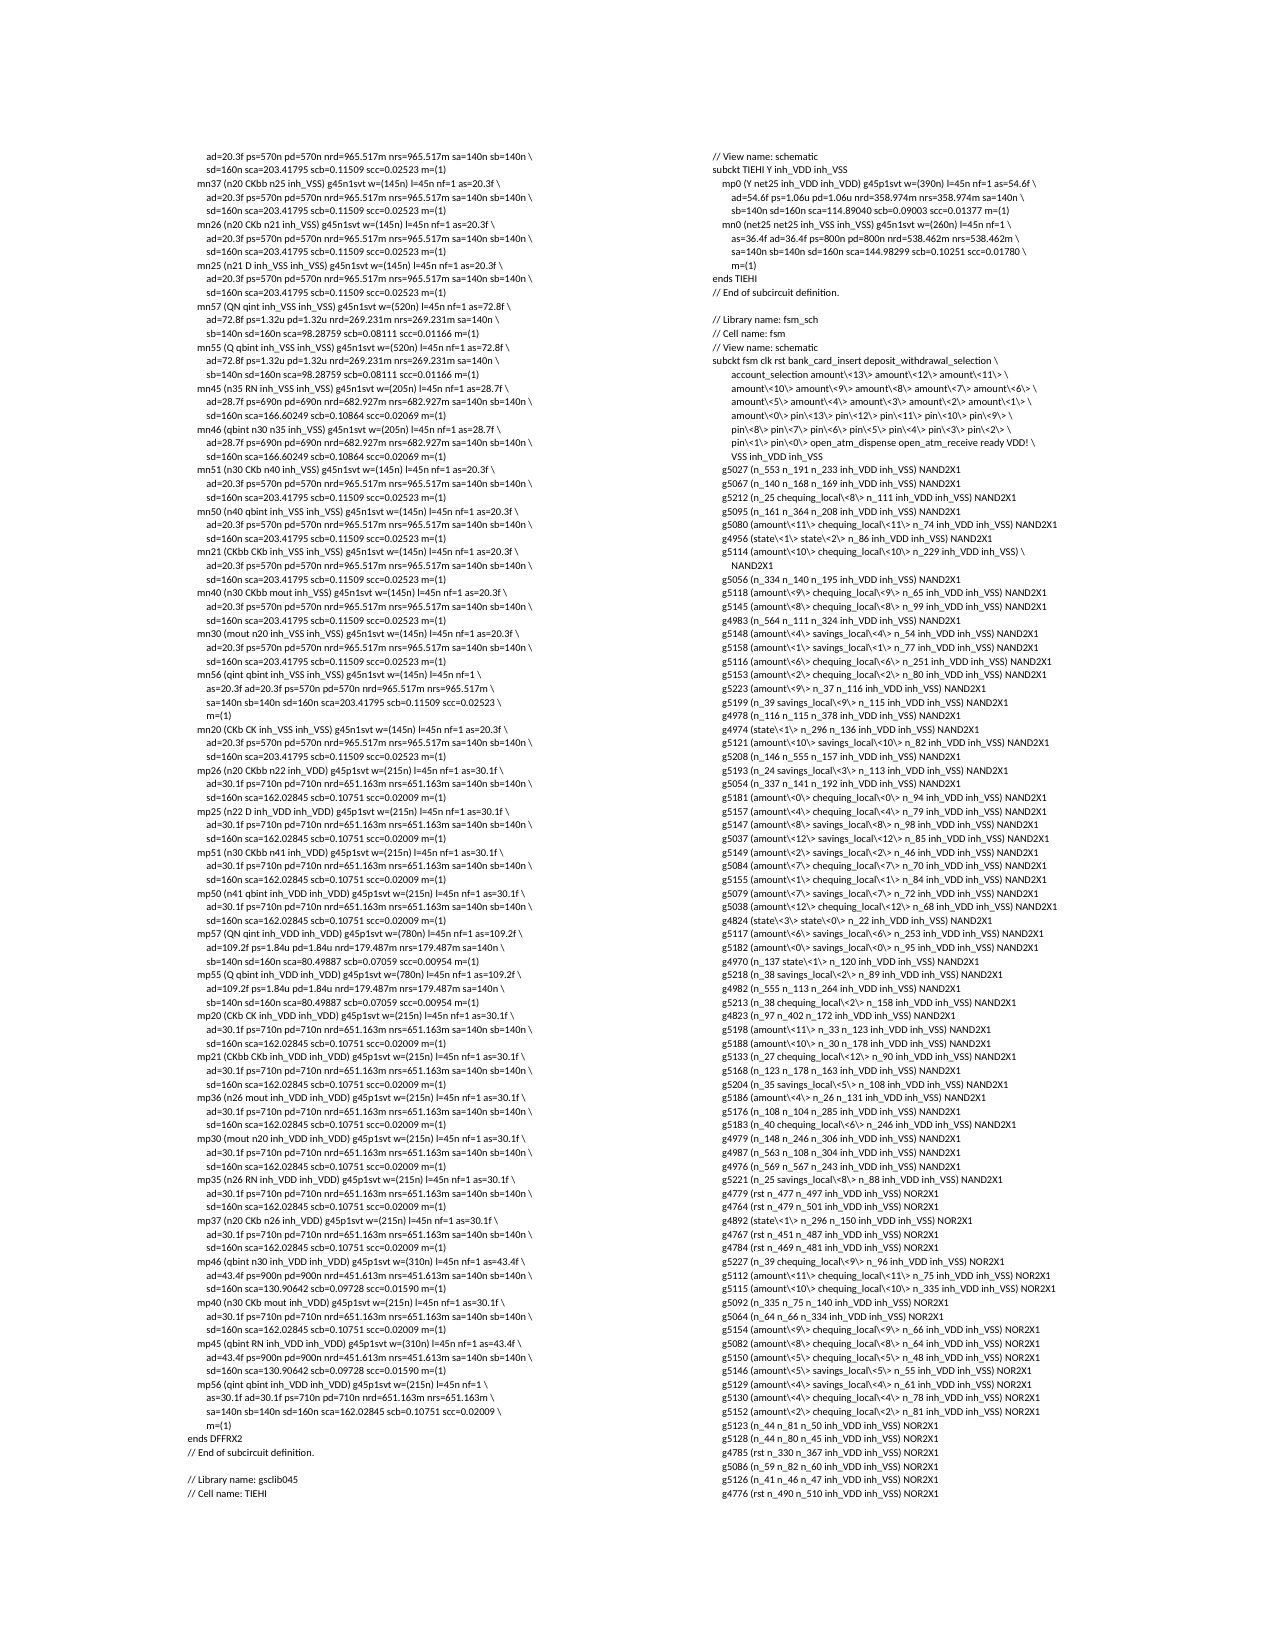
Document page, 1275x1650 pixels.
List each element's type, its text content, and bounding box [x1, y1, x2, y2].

text sd=160n sca=162.02845 scb=0.10751 scc=0.02009 m=(1) [187, 1119, 600, 1132]
text g5182 (amount\<0\> savings_local\<0\> n_95 inh_VDD inh_VSS) NAND2X1 [712, 941, 1125, 954]
text g5146 (amount\<5\> savings_local\<5\> n_55 inh_VDD inh_VSS) NOR2X1 [712, 1364, 1125, 1377]
text sd=160n sca=162.02845 scb=0.10751 scc=0.02009 m=(1) [187, 1078, 600, 1091]
text mn26 (n20 CKb n21 inh_VSS) g45n1svt w=(145n) l=45n nf=1 as=20.3f \ [187, 218, 600, 231]
text g5198 (amount\<11\> n_33 n_123 inh_VDD inh_VSS) NAND2X1 [712, 1023, 1125, 1036]
text ends TIEHI [712, 273, 1125, 286]
text // View name: schematic [712, 341, 1125, 354]
text ad=20.3f ps=570n pd=570n nrd=965.517m nrs=965.517m sa=140n sb=140n \ [187, 273, 600, 286]
text g4982 (n_555 n_113 n_264 inh_VDD inh_VSS) NAND2X1 [712, 982, 1125, 995]
text g4779 (rst n_477 n_497 inh_VDD inh_VSS) NOR2X1 [712, 1187, 1125, 1200]
text sd=160n sca=203.41795 scb=0.11509 scc=0.02523 m=(1) [187, 532, 600, 545]
text sd=160n sca=203.41795 scb=0.11509 scc=0.02523 m=(1) [187, 491, 600, 504]
text g5212 (n_25 chequing_local\<8\> n_111 inh_VDD inh_VSS) NAND2X1 [712, 491, 1125, 504]
text g5176 (n_108 n_104 n_285 inh_VDD inh_VSS) NAND2X1 [712, 1105, 1125, 1118]
text ad=30.1f ps=710n pd=710n nrd=651.163m nrs=651.163m sa=140n sb=140n \ [187, 1310, 600, 1323]
text g4987 (n_563 n_108 n_304 inh_VDD inh_VSS) NAND2X1 [712, 1146, 1125, 1159]
text ad=20.3f ps=570n pd=570n nrd=965.517m nrs=965.517m sa=140n sb=140n \ [187, 150, 600, 163]
text mp51 (n30 CKbb n41 inh_VDD) g45p1svt w=(215n) l=45n nf=1 as=30.1f \ [187, 846, 600, 859]
text g4767 (rst n_451 n_487 inh_VDD inh_VSS) NOR2X1 [712, 1228, 1125, 1241]
text // Cell name: fsm [712, 327, 1125, 340]
text g5123 (n_44 n_81 n_50 inh_VDD inh_VSS) NOR2X1 [712, 1419, 1125, 1432]
text ad=30.1f ps=710n pd=710n nrd=651.163m nrs=651.163m sa=140n sb=140n \ [187, 1187, 600, 1200]
text sd=160n sca=166.60249 scb=0.10864 scc=0.02069 m=(1) [187, 450, 600, 463]
text g5149 (amount\<2\> savings_local\<2\> n_46 inh_VDD inh_VSS) NAND2X1 [712, 846, 1125, 859]
text mp0 (Y net25 inh_VDD inh_VDD) g45p1svt w=(390n) l=45n nf=1 as=54.6f \ [712, 177, 1125, 190]
text g5183 (n_40 chequing_local\<6\> n_246 inh_VDD inh_VSS) NAND2X1 [712, 1119, 1125, 1132]
text sd=160n sca=203.41795 scb=0.11509 scc=0.02523 m=(1) [187, 655, 600, 668]
text ad=20.3f ps=570n pd=570n nrd=965.517m nrs=965.517m sa=140n sb=140n \ [187, 191, 600, 204]
text g5158 (amount\<1\> savings_local\<1\> n_77 inh_VDD inh_VSS) NAND2X1 [712, 641, 1125, 654]
text sd=160n sca=203.41795 scb=0.11509 scc=0.02523 m=(1) [187, 286, 600, 299]
text g5152 (amount\<2\> chequing_local\<2\> n_81 inh_VDD inh_VSS) NOR2X1 [712, 1405, 1125, 1418]
text g5168 (n_123 n_178 n_163 inh_VDD inh_VSS) NAND2X1 [712, 1064, 1125, 1077]
text g4892 (state\<1\> n_296 n_150 inh_VDD inh_VSS) NOR2X1 [712, 1214, 1125, 1227]
text g4978 (n_116 n_115 n_378 inh_VDD inh_VSS) NAND2X1 [712, 709, 1125, 722]
text account_selection amount\<13\> amount\<12\> amount\<11\> \ [712, 368, 1125, 381]
text g4970 (n_137 state\<1\> n_120 inh_VDD inh_VSS) NAND2X1 [712, 955, 1125, 968]
text g5117 (amount\<6\> savings_local\<6\> n_253 inh_VDD inh_VSS) NAND2X1 [712, 928, 1125, 941]
text VSS inh_VDD inh_VSS [712, 450, 1125, 463]
text mp30 (mout n20 inh_VDD inh_VDD) g45p1svt w=(215n) l=45n nf=1 as=30.1f \ [187, 1132, 600, 1145]
text ad=20.3f ps=570n pd=570n nrd=965.517m nrs=965.517m sa=140n sb=140n \ [187, 518, 600, 531]
text g5067 (n_140 n_168 n_169 inh_VDD inh_VSS) NAND2X1 [712, 477, 1125, 490]
text g4956 (state\<1\> state\<2\> n_86 inh_VDD inh_VSS) NAND2X1 [712, 532, 1125, 545]
text sd=160n sca=162.02845 scb=0.10751 scc=0.02009 m=(1) [187, 1323, 600, 1336]
text mp46 (qbint n30 inh_VDD inh_VDD) g45p1svt w=(310n) l=45n nf=1 as=43.4f \ [187, 1255, 600, 1268]
text g5116 (amount\<6\> chequing_local\<6\> n_251 inh_VDD inh_VSS) NAND2X1 [712, 655, 1125, 668]
text as=20.3f ad=20.3f ps=570n pd=570n nrd=965.517m nrs=965.517m \ [187, 682, 600, 695]
text mn45 (n35 RN inh_VSS inh_VSS) g45n1svt w=(205n) l=45n nf=1 as=28.7f \ [187, 382, 600, 395]
text sd=160n sca=203.41795 scb=0.11509 scc=0.02523 m=(1) [187, 614, 600, 627]
text g5129 (amount\<4\> savings_local\<4\> n_61 inh_VDD inh_VSS) NOR2X1 [712, 1378, 1125, 1391]
text ad=30.1f ps=710n pd=710n nrd=651.163m nrs=651.163m sa=140n sb=140n \ [187, 1023, 600, 1036]
text ad=30.1f ps=710n pd=710n nrd=651.163m nrs=651.163m sa=140n sb=140n \ [187, 1064, 600, 1077]
text mn0 (net25 net25 inh_VSS inh_VSS) g45n1svt w=(260n) l=45n nf=1 \ [712, 218, 1125, 231]
text mn51 (n30 CKb n40 inh_VSS) g45n1svt w=(145n) l=45n nf=1 as=20.3f \ [187, 464, 600, 477]
text ad=20.3f ps=570n pd=570n nrd=965.517m nrs=965.517m sa=140n sb=140n \ [187, 559, 600, 572]
text sd=160n sca=162.02845 scb=0.10751 scc=0.02009 m=(1) [187, 873, 600, 886]
text sd=160n sca=162.02845 scb=0.10751 scc=0.02009 m=(1) [187, 832, 600, 845]
text g5056 (n_334 n_140 n_195 inh_VDD inh_VSS) NAND2X1 [712, 573, 1125, 586]
text ad=109.2f ps=1.84u pd=1.84u nrd=179.487m nrs=179.487m sa=140n \ [187, 982, 600, 995]
text m=(1) [712, 259, 1125, 272]
text pin\<8\> pin\<7\> pin\<6\> pin\<5\> pin\<4\> pin\<3\> pin\<2\> \ [712, 423, 1125, 436]
text g4824 (state\<3\> state\<0\> n_22 inh_VDD inh_VSS) NAND2X1 [712, 914, 1125, 927]
text ad=30.1f ps=710n pd=710n nrd=651.163m nrs=651.163m sa=140n sb=140n \ [187, 859, 600, 872]
text g5145 (amount\<8\> chequing_local\<8\> n_99 inh_VDD inh_VSS) NAND2X1 [712, 600, 1125, 613]
text sd=160n sca=162.02845 scb=0.10751 scc=0.02009 m=(1) [187, 791, 600, 804]
text sb=140n sd=160n sca=80.49887 scb=0.07059 scc=0.00954 m=(1) [187, 996, 600, 1009]
text g5084 (amount\<7\> chequing_local\<7\> n_70 inh_VDD inh_VSS) NAND2X1 [712, 859, 1125, 872]
text g5080 (amount\<11\> chequing_local\<11\> n_74 inh_VDD inh_VSS) NAND2X1 [712, 518, 1125, 531]
text g5082 (amount\<8\> chequing_local\<8\> n_64 inh_VDD inh_VSS) NOR2X1 [712, 1337, 1125, 1350]
text g5092 (n_335 n_75 n_140 inh_VDD inh_VSS) NOR2X1 [712, 1296, 1125, 1309]
text mn20 (CKb CK inh_VSS inh_VSS) g45n1svt w=(145n) l=45n nf=1 as=20.3f \ [187, 723, 600, 736]
text ad=20.3f ps=570n pd=570n nrd=965.517m nrs=965.517m sa=140n sb=140n \ [187, 477, 600, 490]
text amount\<10\> amount\<9\> amount\<8\> amount\<7\> amount\<6\> \ [712, 382, 1125, 395]
text mp40 (n30 CKb mout inh_VDD) g45p1svt w=(215n) l=45n nf=1 as=30.1f \ [187, 1296, 600, 1309]
text g5027 (n_553 n_191 n_233 inh_VDD inh_VSS) NAND2X1 [712, 464, 1125, 477]
text sb=140n sd=160n sca=98.28759 scb=0.08111 scc=0.01166 m=(1) [187, 368, 600, 381]
text g5193 (n_24 savings_local\<3\> n_113 inh_VDD inh_VSS) NAND2X1 [712, 764, 1125, 777]
text sb=140n sd=160n sca=98.28759 scb=0.08111 scc=0.01166 m=(1) [187, 327, 600, 340]
text mp56 (qint qbint inh_VDD inh_VDD) g45p1svt w=(215n) l=45n nf=1 \ [187, 1378, 600, 1391]
text mp37 (n20 CKb n26 inh_VDD) g45p1svt w=(215n) l=45n nf=1 as=30.1f \ [187, 1214, 600, 1227]
text mn55 (Q qbint inh_VSS inh_VSS) g45n1svt w=(520n) l=45n nf=1 as=72.8f \ [187, 341, 600, 354]
text mn46 (qbint n30 n35 inh_VSS) g45n1svt w=(205n) l=45n nf=1 as=28.7f \ [187, 423, 600, 436]
text // Cell name: TIEHI [187, 1487, 600, 1500]
text mp35 (n26 RN inh_VDD inh_VDD) g45p1svt w=(215n) l=45n nf=1 as=30.1f \ [187, 1173, 600, 1186]
text ad=30.1f ps=710n pd=710n nrd=651.163m nrs=651.163m sa=140n sb=140n \ [187, 1228, 600, 1241]
text ad=109.2f ps=1.84u pd=1.84u nrd=179.487m nrs=179.487m sa=140n \ [187, 941, 600, 954]
text g4785 (rst n_330 n_367 inh_VDD inh_VSS) NOR2X1 [712, 1446, 1125, 1459]
text mn25 (n21 D inh_VSS inh_VSS) g45n1svt w=(145n) l=45n nf=1 as=20.3f \ [187, 259, 600, 272]
text g5086 (n_59 n_82 n_60 inh_VDD inh_VSS) NOR2X1 [712, 1460, 1125, 1473]
text g5223 (amount\<9\> n_37 n_116 inh_VDD inh_VSS) NAND2X1 [712, 682, 1125, 695]
text ad=30.1f ps=710n pd=710n nrd=651.163m nrs=651.163m sa=140n sb=140n \ [187, 1146, 600, 1159]
text g4776 (rst n_490 n_510 inh_VDD inh_VSS) NOR2X1 [712, 1487, 1125, 1500]
text ad=20.3f ps=570n pd=570n nrd=965.517m nrs=965.517m sa=140n sb=140n \ [187, 600, 600, 613]
text ad=43.4f ps=900n pd=900n nrd=451.613m nrs=451.613m sa=140n sb=140n \ [187, 1269, 600, 1282]
text g5155 (amount\<1\> chequing_local\<1\> n_84 inh_VDD inh_VSS) NAND2X1 [712, 873, 1125, 886]
text g5154 (amount\<9\> chequing_local\<9\> n_66 inh_VDD inh_VSS) NOR2X1 [712, 1323, 1125, 1336]
text mn56 (qint qbint inh_VSS inh_VSS) g45n1svt w=(145n) l=45n nf=1 \ [187, 668, 600, 681]
text m=(1) [187, 1419, 600, 1432]
text ad=20.3f ps=570n pd=570n nrd=965.517m nrs=965.517m sa=140n sb=140n \ [187, 641, 600, 654]
text sa=140n sb=140n sd=160n sca=162.02845 scb=0.10751 scc=0.02009 \ [187, 1405, 600, 1418]
text sd=160n sca=162.02845 scb=0.10751 scc=0.02009 m=(1) [187, 914, 600, 927]
text sd=160n sca=203.41795 scb=0.11509 scc=0.02523 m=(1) [187, 204, 600, 217]
text amount\<0\> pin\<13\> pin\<12\> pin\<11\> pin\<10\> pin\<9\> \ [712, 409, 1125, 422]
text m=(1) [187, 709, 600, 722]
text ad=30.1f ps=710n pd=710n nrd=651.163m nrs=651.163m sa=140n sb=140n \ [187, 1105, 600, 1118]
text mp25 (n22 D inh_VDD inh_VDD) g45p1svt w=(215n) l=45n nf=1 as=30.1f \ [187, 805, 600, 818]
text mn57 (QN qint inh_VSS inh_VSS) g45n1svt w=(520n) l=45n nf=1 as=72.8f \ [187, 300, 600, 313]
text mp45 (qbint RN inh_VDD inh_VDD) g45p1svt w=(310n) l=45n nf=1 as=43.4f \ [187, 1337, 600, 1350]
text NAND2X1 [712, 559, 1125, 572]
text // End of subcircuit definition. [712, 286, 1125, 299]
text ad=54.6f ps=1.06u pd=1.06u nrd=358.974m nrs=358.974m sa=140n \ [712, 191, 1125, 204]
text g5188 (amount\<10\> n_30 n_178 inh_VDD inh_VSS) NAND2X1 [712, 1037, 1125, 1050]
text g5037 (amount\<12\> savings_local\<12\> n_85 inh_VDD inh_VSS) NAND2X1 [712, 832, 1125, 845]
text mp26 (n20 CKbb n22 inh_VDD) g45p1svt w=(215n) l=45n nf=1 as=30.1f \ [187, 764, 600, 777]
text g4979 (n_148 n_246 n_306 inh_VDD inh_VSS) NAND2X1 [712, 1132, 1125, 1145]
text sd=160n sca=162.02845 scb=0.10751 scc=0.02009 m=(1) [187, 1037, 600, 1050]
text g4974 (state\<1\> n_296 n_136 inh_VDD inh_VSS) NAND2X1 [712, 723, 1125, 736]
text mn37 (n20 CKbb n25 inh_VSS) g45n1svt w=(145n) l=45n nf=1 as=20.3f \ [187, 177, 600, 190]
text sd=160n sca=130.90642 scb=0.09728 scc=0.01590 m=(1) [187, 1364, 600, 1377]
text g5112 (amount\<11\> chequing_local\<11\> n_75 inh_VDD inh_VSS) NOR2X1 [712, 1269, 1125, 1282]
text g5204 (n_35 savings_local\<5\> n_108 inh_VDD inh_VSS) NAND2X1 [712, 1078, 1125, 1091]
text sd=160n sca=203.41795 scb=0.11509 scc=0.02523 m=(1) [187, 573, 600, 586]
text g5221 (n_25 savings_local\<8\> n_88 inh_VDD inh_VSS) NAND2X1 [712, 1173, 1125, 1186]
text g5213 (n_38 chequing_local\<2\> n_158 inh_VDD inh_VSS) NAND2X1 [712, 996, 1125, 1009]
text mp57 (QN qint inh_VDD inh_VDD) g45p1svt w=(780n) l=45n nf=1 as=109.2f \ [187, 928, 600, 941]
text g5181 (amount\<0\> chequing_local\<0\> n_94 inh_VDD inh_VSS) NAND2X1 [712, 791, 1125, 804]
text // View name: schematic [712, 150, 1125, 163]
text sd=160n sca=203.41795 scb=0.11509 scc=0.02523 m=(1) [187, 750, 600, 763]
text g5064 (n_64 n_66 n_334 inh_VDD inh_VSS) NOR2X1 [712, 1310, 1125, 1323]
text sb=140n sd=160n sca=80.49887 scb=0.07059 scc=0.00954 m=(1) [187, 955, 600, 968]
text g4983 (n_564 n_111 n_324 inh_VDD inh_VSS) NAND2X1 [712, 614, 1125, 627]
text g5227 (n_39 chequing_local\<9\> n_96 inh_VDD inh_VSS) NOR2X1 [712, 1255, 1125, 1268]
text g5157 (amount\<4\> chequing_local\<4\> n_79 inh_VDD inh_VSS) NAND2X1 [712, 805, 1125, 818]
text sd=160n sca=166.60249 scb=0.10864 scc=0.02069 m=(1) [187, 409, 600, 422]
text // End of subcircuit definition. [187, 1446, 600, 1459]
text g5153 (amount\<2\> chequing_local\<2\> n_80 inh_VDD inh_VSS) NAND2X1 [712, 668, 1125, 681]
text sb=140n sd=160n sca=114.89040 scb=0.09003 scc=0.01377 m=(1) [712, 204, 1125, 217]
text g5208 (n_146 n_555 n_157 inh_VDD inh_VSS) NAND2X1 [712, 750, 1125, 763]
